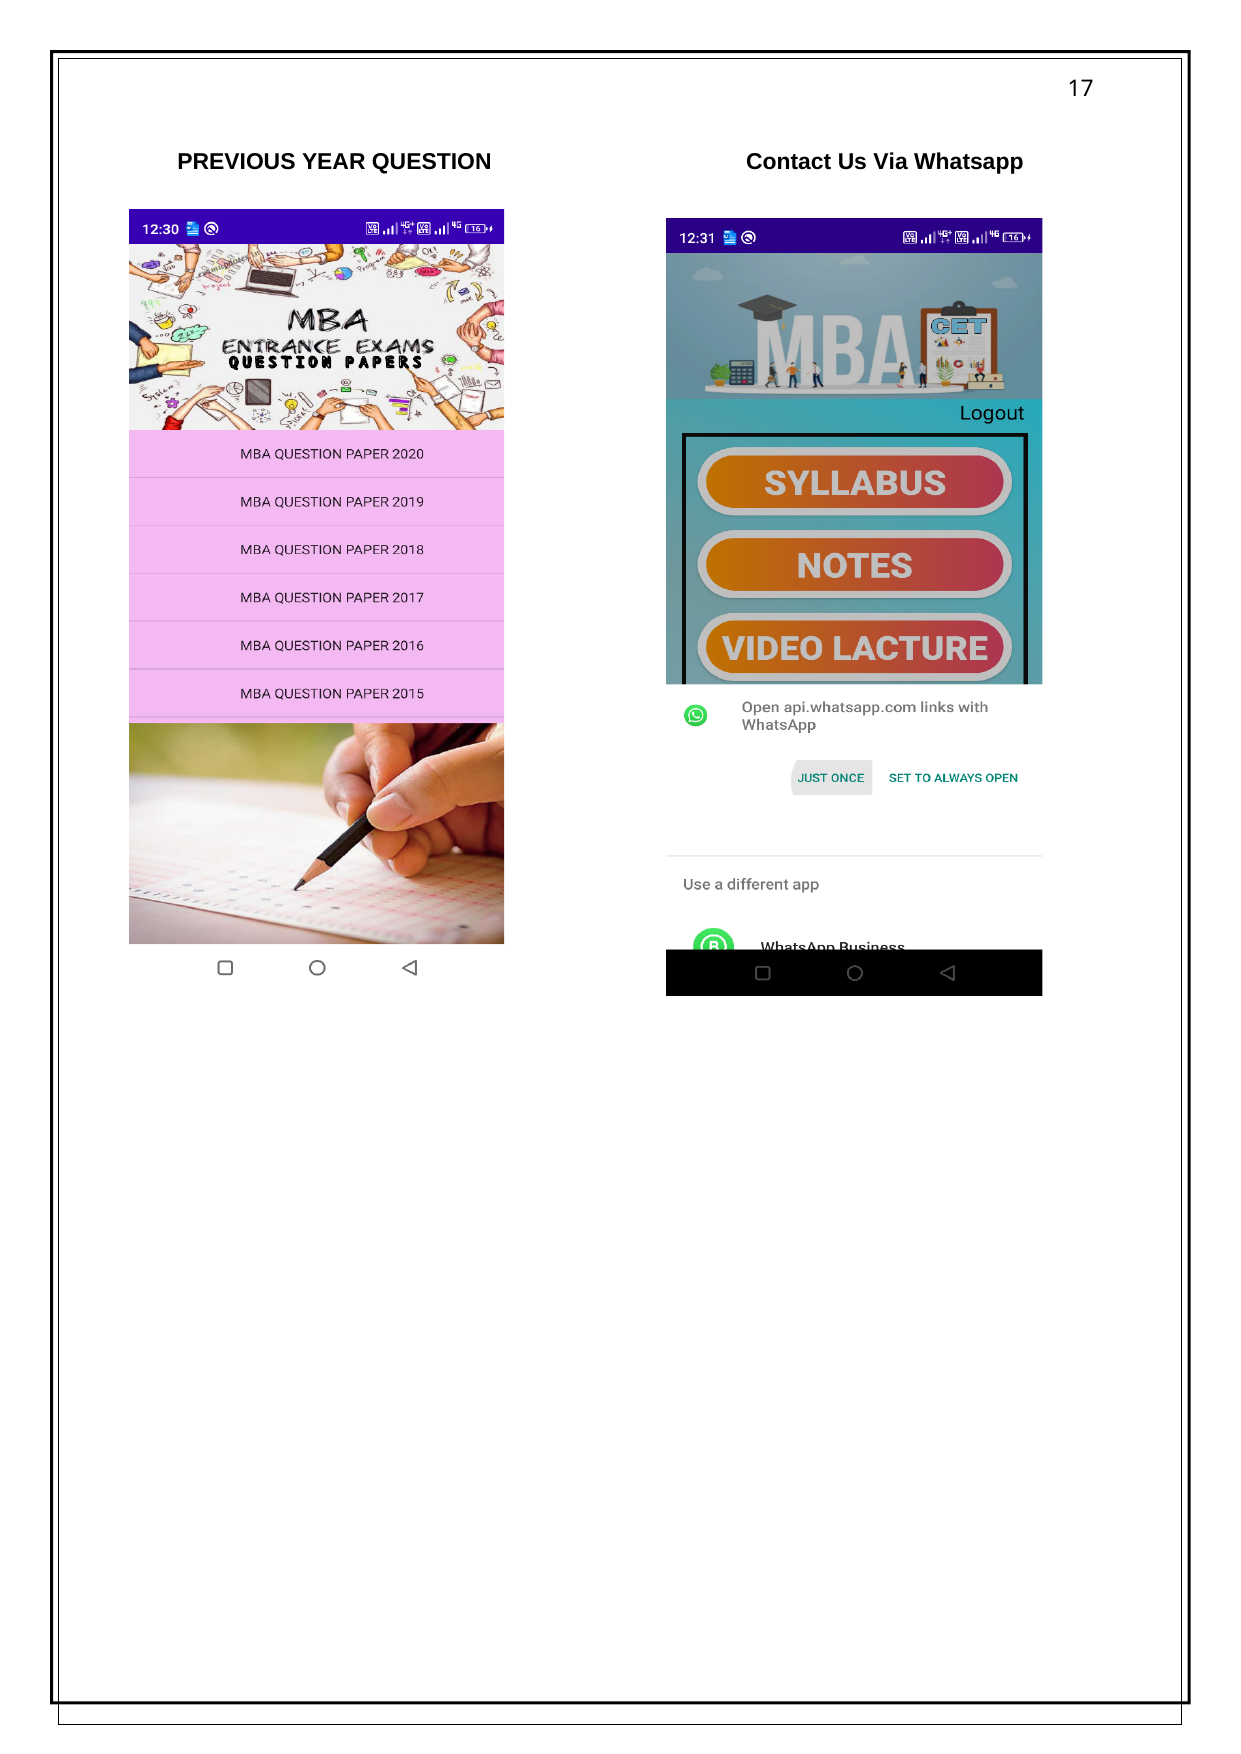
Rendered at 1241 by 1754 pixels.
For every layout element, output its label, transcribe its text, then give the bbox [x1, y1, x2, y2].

picture [666, 218, 1043, 996]
list PREVIOUS YEAR QUESTION Contact Us Via Whatsapp [177, 148, 1113, 174]
picture [129, 209, 505, 991]
